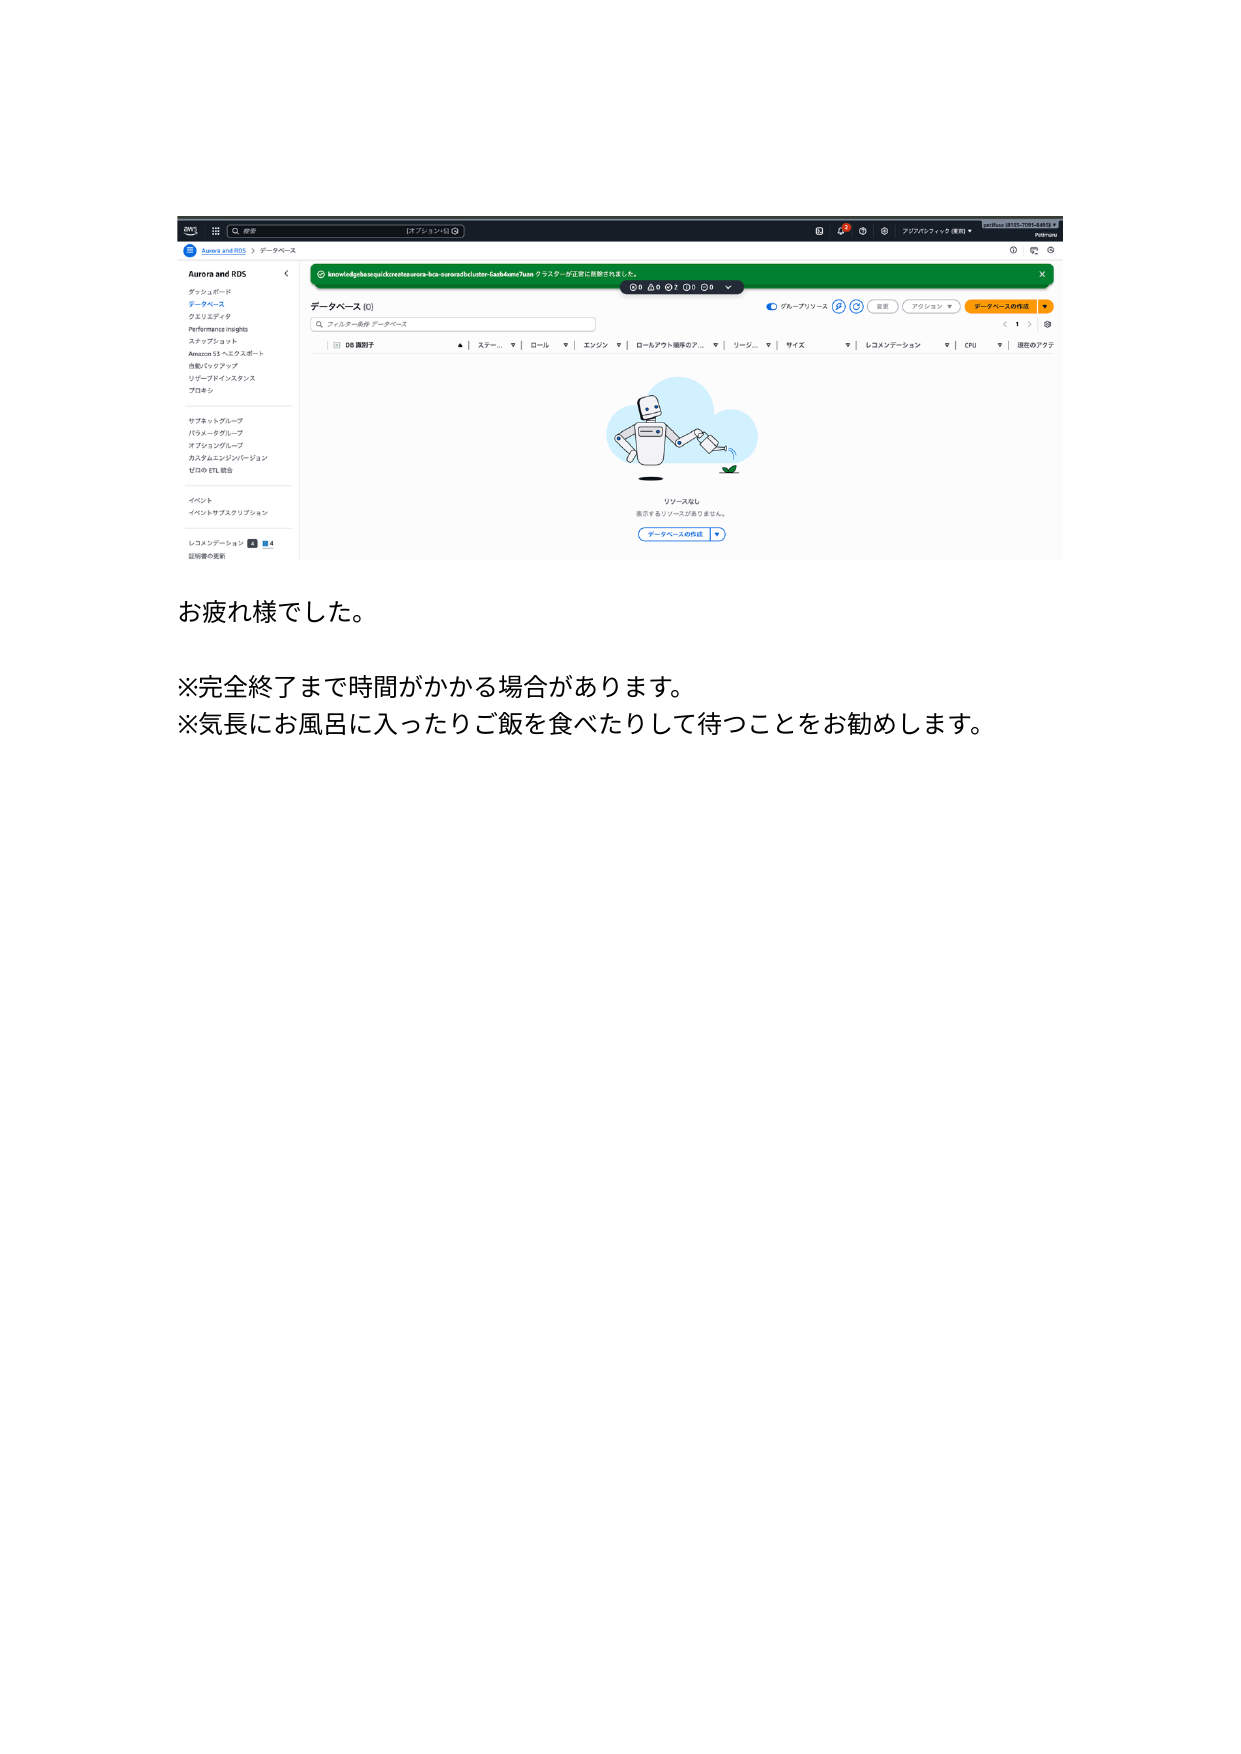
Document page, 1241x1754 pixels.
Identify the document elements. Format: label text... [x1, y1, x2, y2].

text お疲れ様でした。 [177, 592, 1063, 629]
picture [177, 216, 1063, 560]
text ※気長にお風呂に入ったりご飯を食べたりして待つことをお勧めします。 [177, 704, 1063, 742]
text ※完全終了まで時間がかかる場合があります。 [177, 667, 1063, 704]
